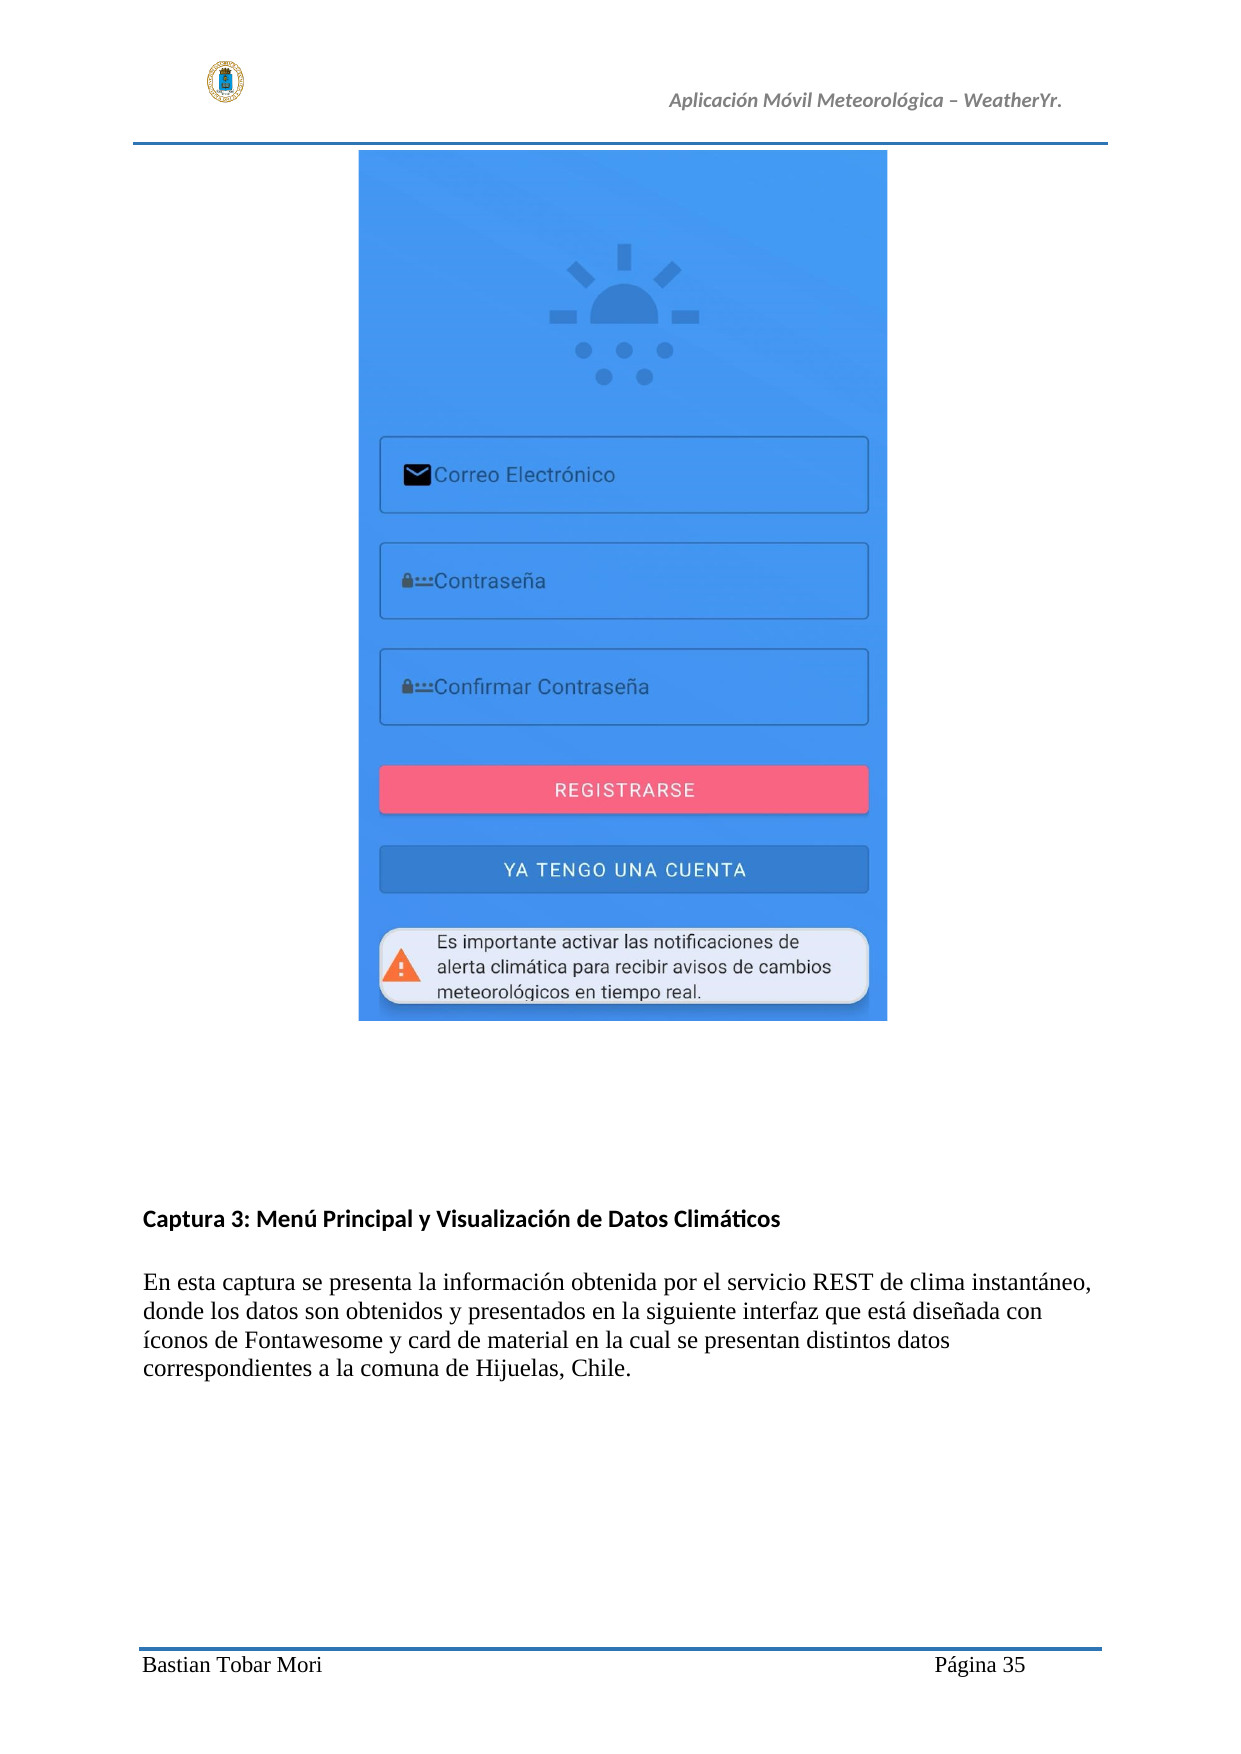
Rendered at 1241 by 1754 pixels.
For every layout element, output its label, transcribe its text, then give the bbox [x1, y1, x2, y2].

picture [206, 58, 244, 103]
text En esta captura se presenta la información obtenida por el servicio REST de clima instantáneo, donde los datos son obtenidos y presentados en la siguiente interfaz que está diseñada con íconos de Fontawesome y card de material en la cual se presentan distintos datos correspondientes a la comuna de Hijuelas, Chile. [143, 1267, 1099, 1382]
text Captura 3: Menú Principal y Visualización de Datos Climáticos [143, 1203, 1208, 1234]
picture [358, 150, 888, 1021]
